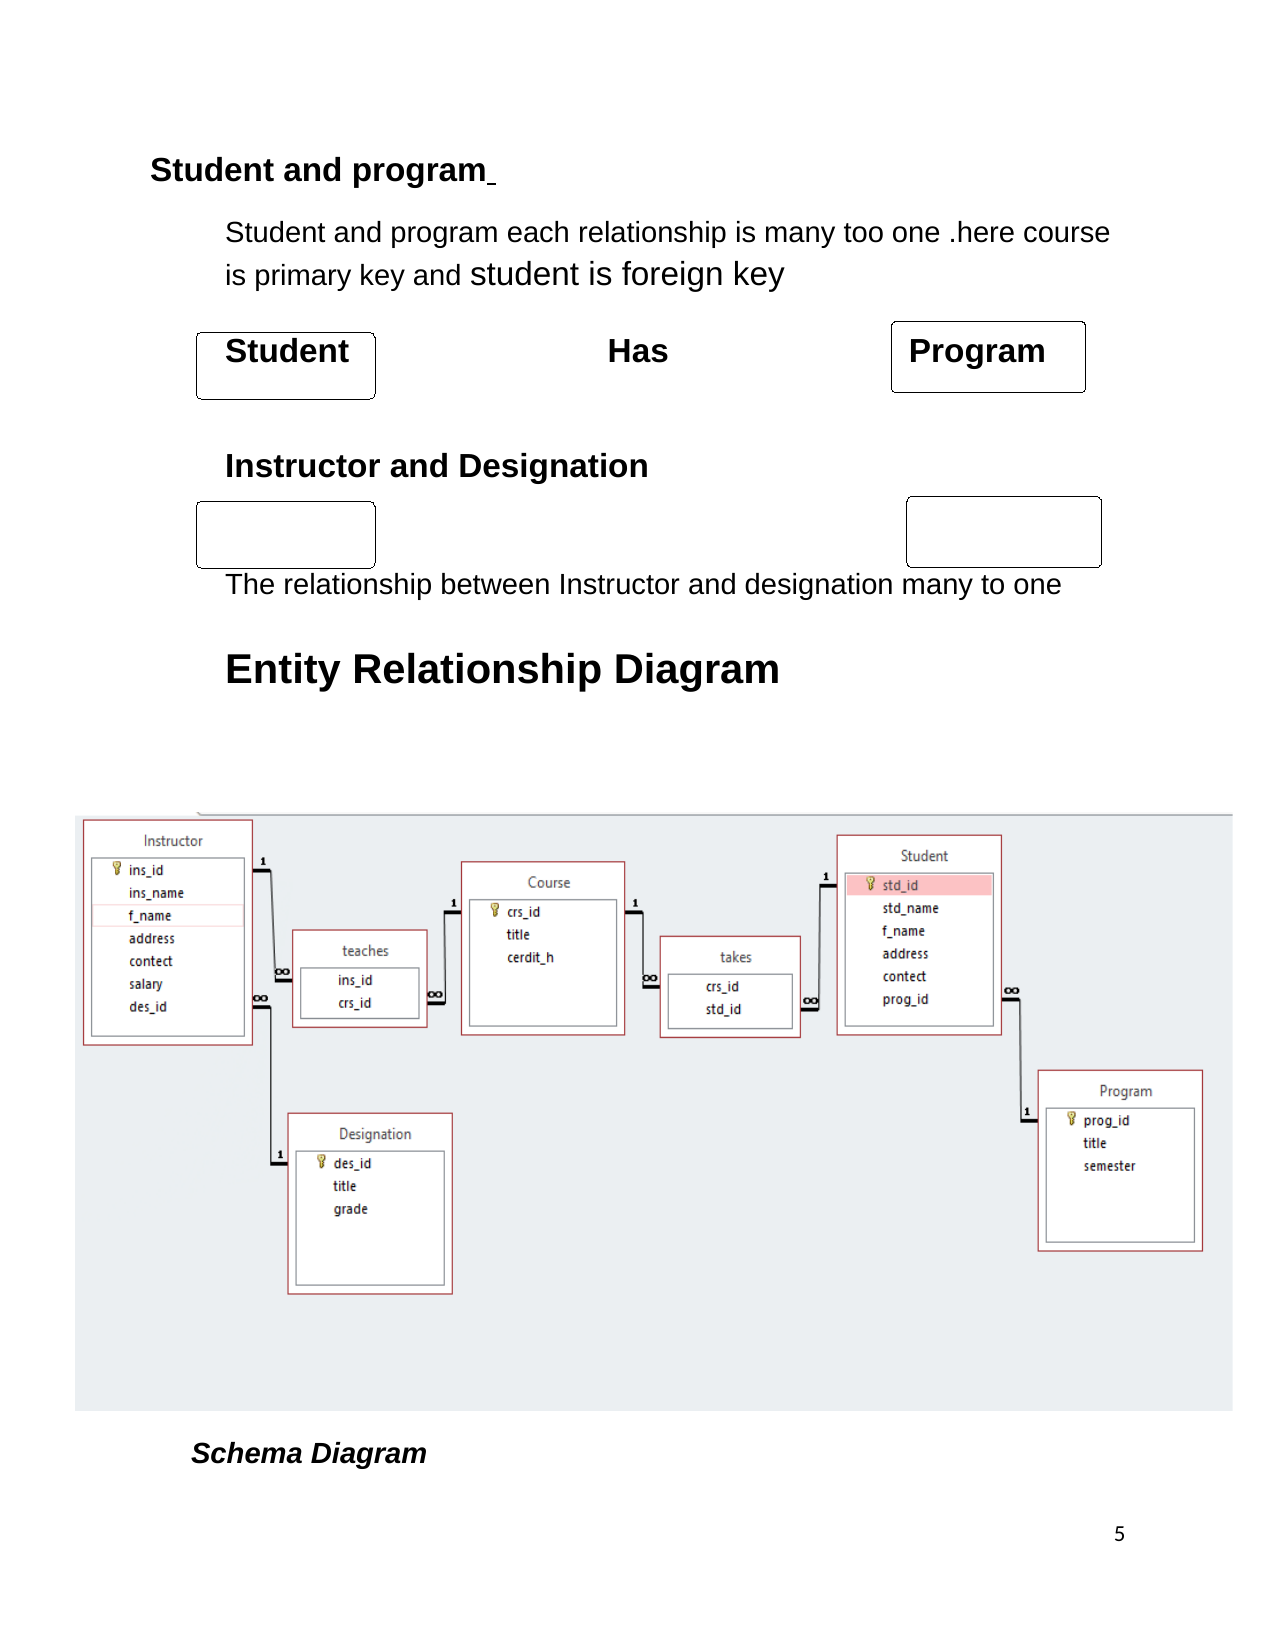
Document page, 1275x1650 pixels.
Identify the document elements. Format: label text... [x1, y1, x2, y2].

picture [75, 812, 1233, 1411]
list Student and program each relationship is many too one .here course is primary key and student is foreign key [225, 215, 1125, 293]
text Schema Diagram [75, 1436, 1125, 1469]
list Student Has Program [225, 331, 1125, 369]
list Instructor and Designation [225, 446, 1125, 485]
list The relationship between Instructor and designation many to one [225, 567, 1125, 600]
list Entity Relationship Diagram [225, 644, 1125, 692]
text Student and program [150, 150, 1125, 188]
